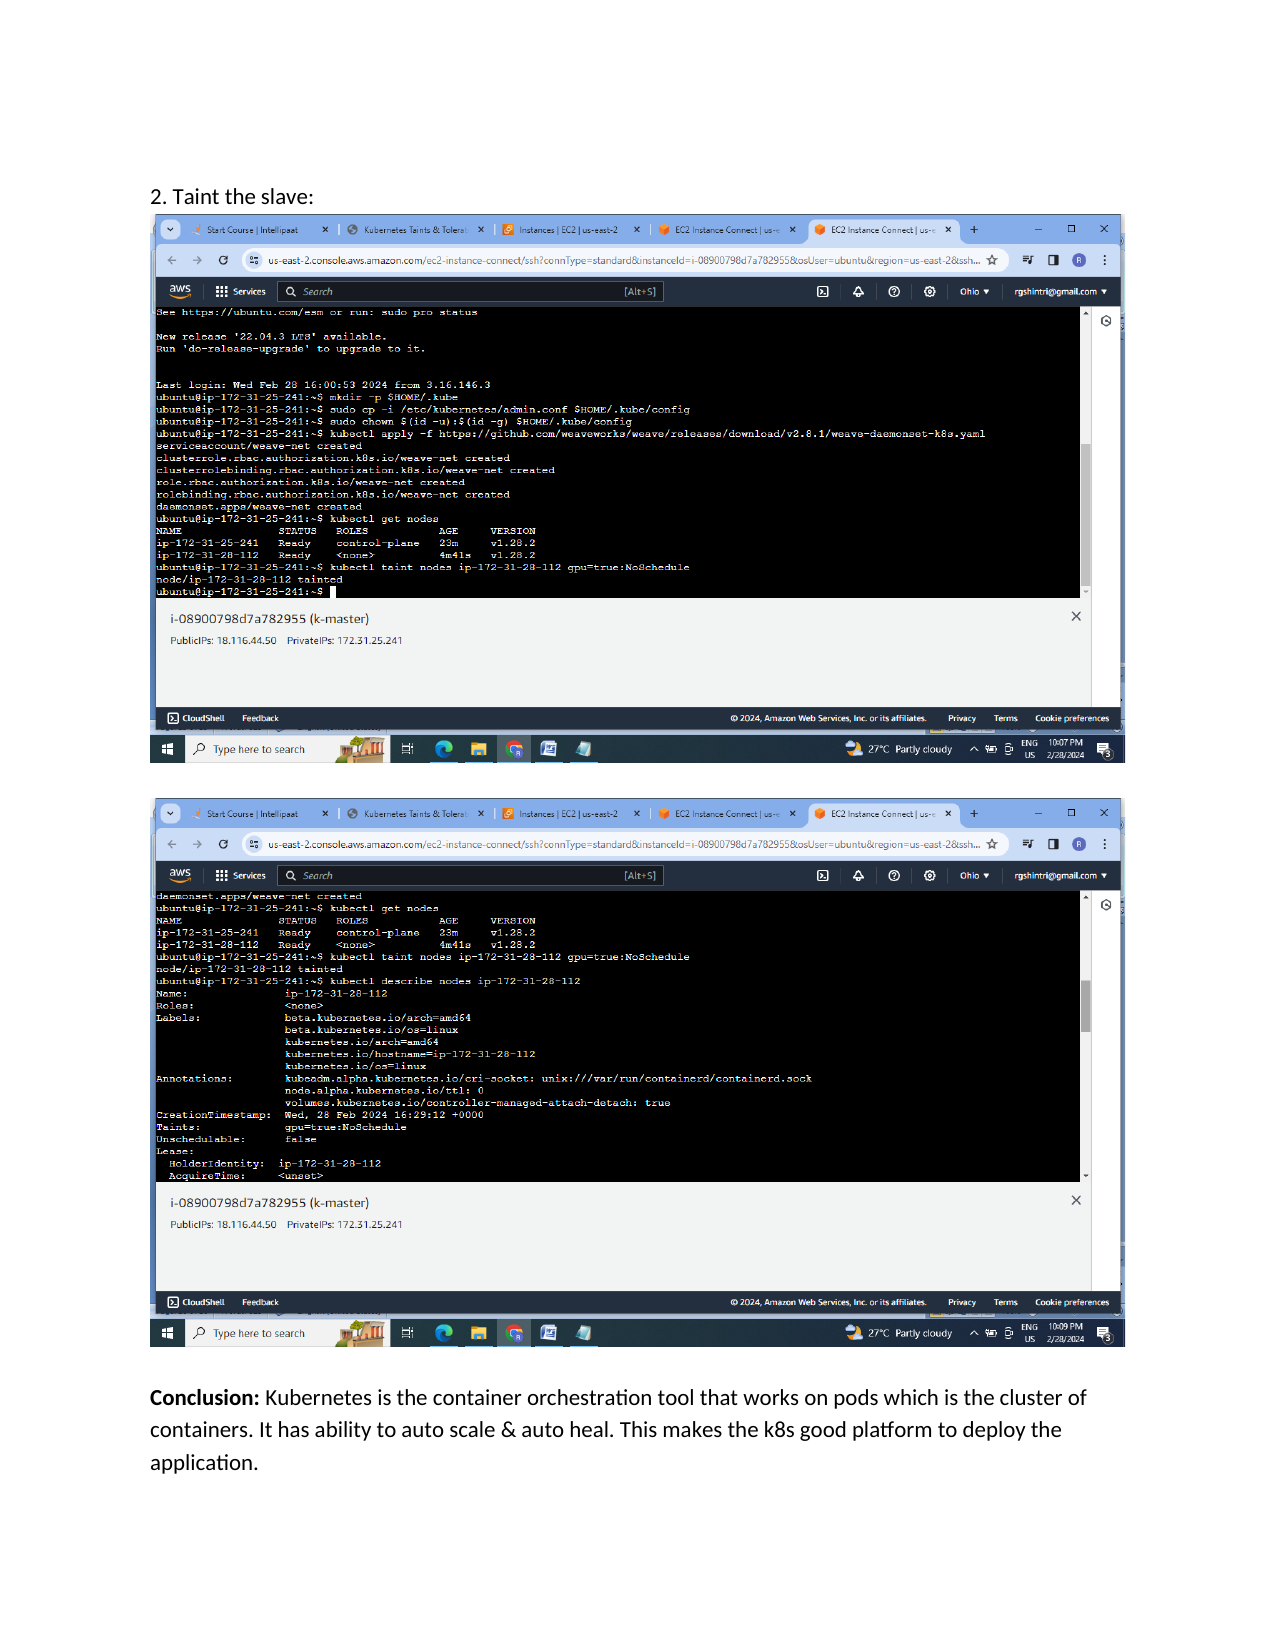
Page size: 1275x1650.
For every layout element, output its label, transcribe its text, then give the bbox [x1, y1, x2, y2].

text Conclusion: Kubernetes is the container orchestration tool that works on pods which is the cluster of containers. It has ability to auto scale & auto heal. This makes the k8s good platform to deploy the application. [150, 1383, 1125, 1476]
picture [150, 798, 1125, 1347]
text 2. Taint the slave: [150, 182, 1125, 210]
picture [150, 214, 1125, 763]
